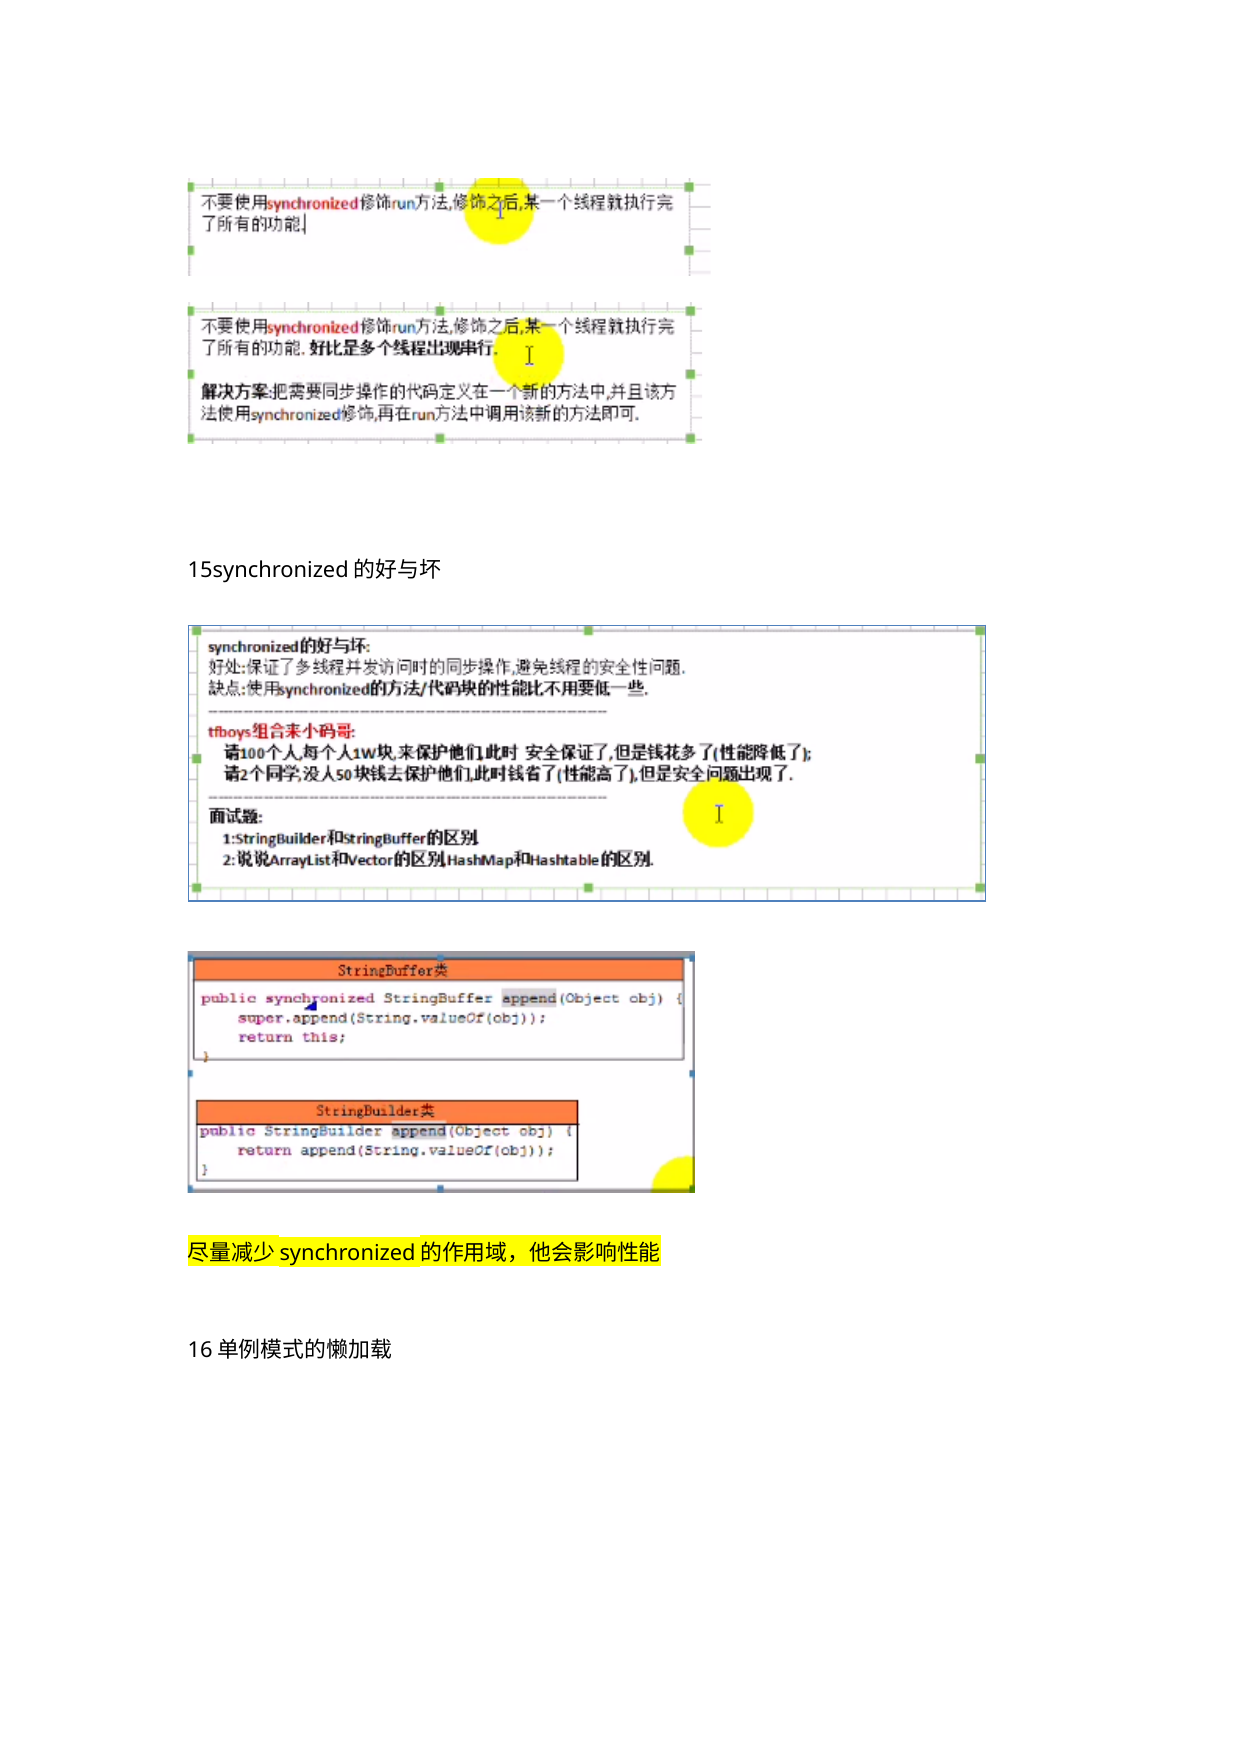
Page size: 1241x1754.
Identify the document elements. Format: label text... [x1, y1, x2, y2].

text 15synchronized的好与坏 [187, 552, 1053, 584]
text 尽量减少synchronized的作用域，他会影响性能 [187, 1234, 1053, 1267]
picture [187, 302, 703, 444]
text 16单例模式的懒加载 [187, 1332, 1053, 1364]
picture [187, 178, 711, 276]
picture [189, 626, 985, 900]
picture [187, 951, 695, 1193]
